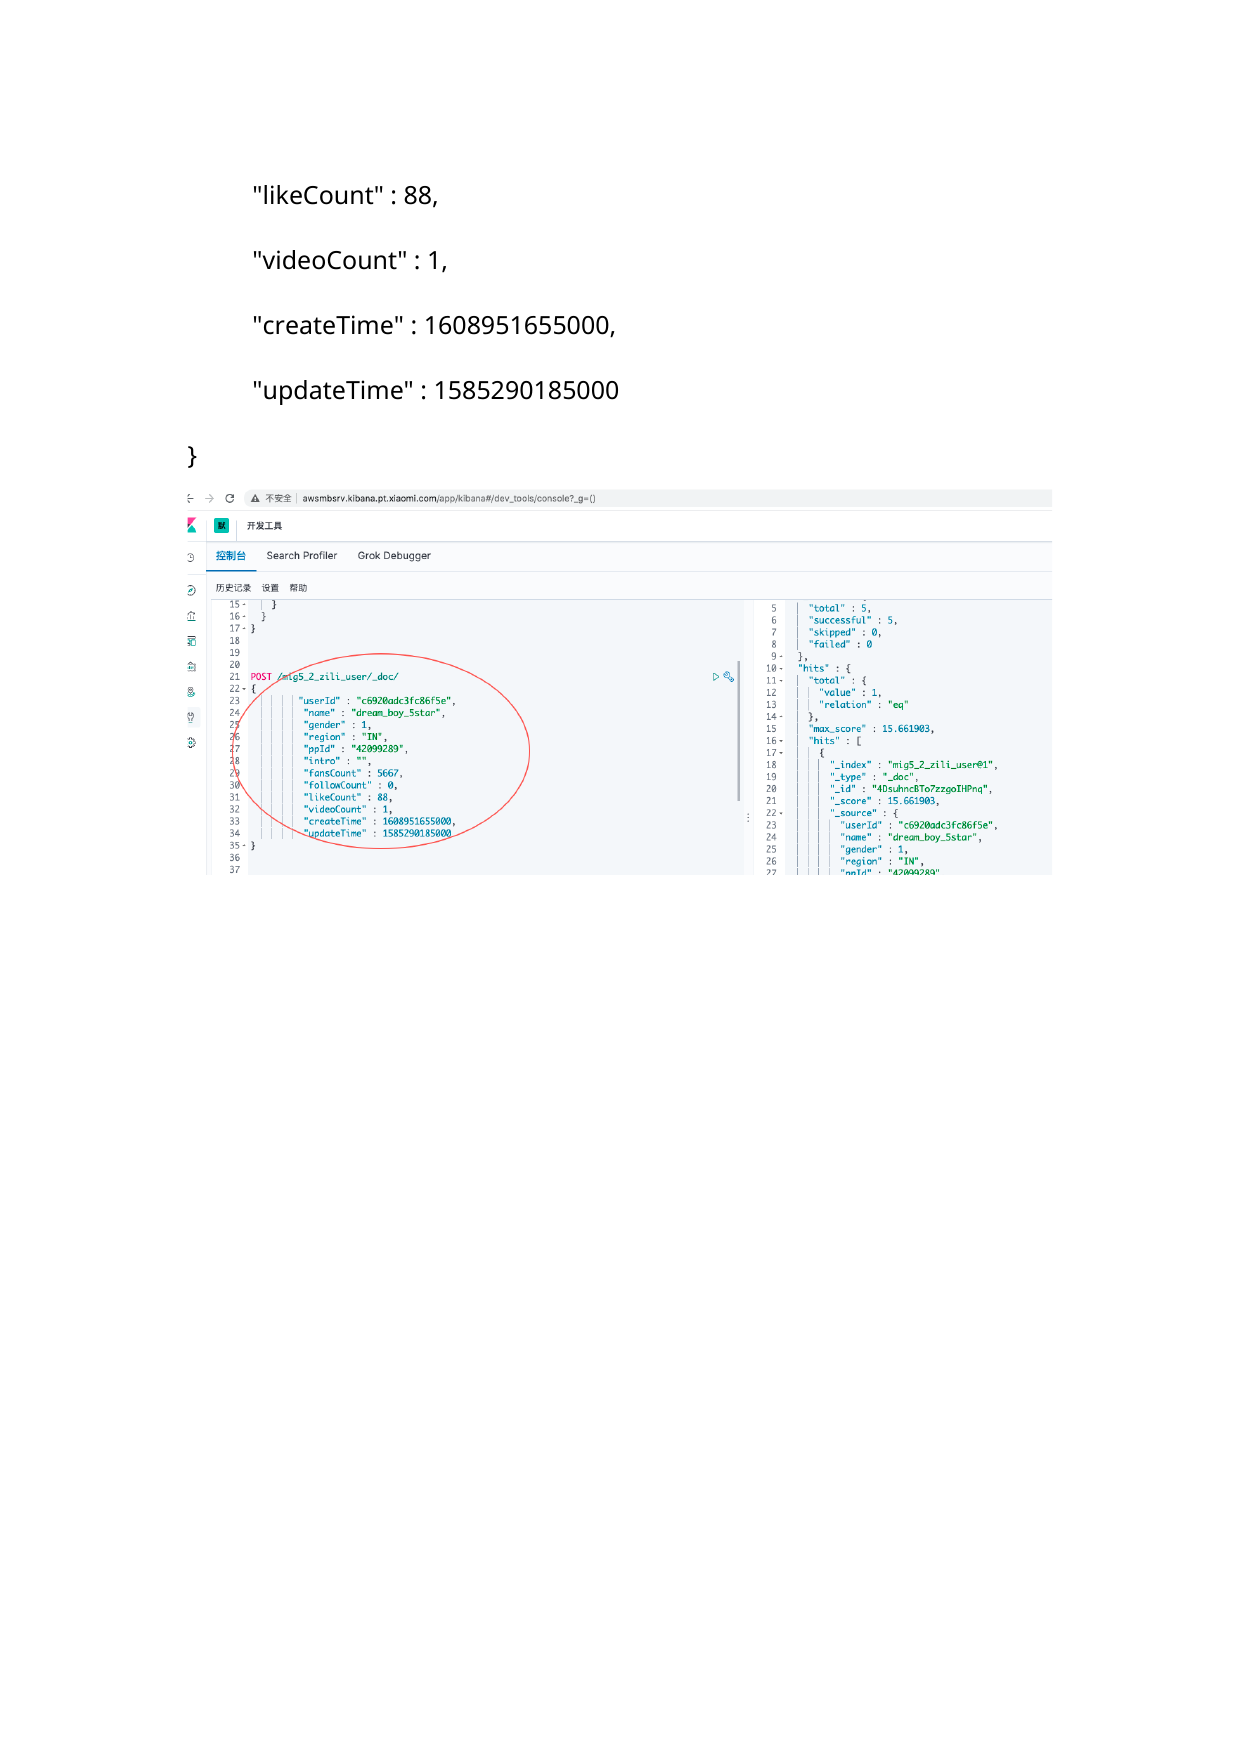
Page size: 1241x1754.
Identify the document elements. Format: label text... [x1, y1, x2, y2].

picture [187, 487, 1053, 875]
text } [187, 422, 1053, 487]
text "createTime" : 1608951655000, [187, 292, 1053, 357]
text "videoCount" : 1, [187, 227, 1053, 292]
text "likeCount" : 88, [187, 162, 1053, 227]
text "updateTime" : 1585290185000 [187, 357, 1053, 422]
